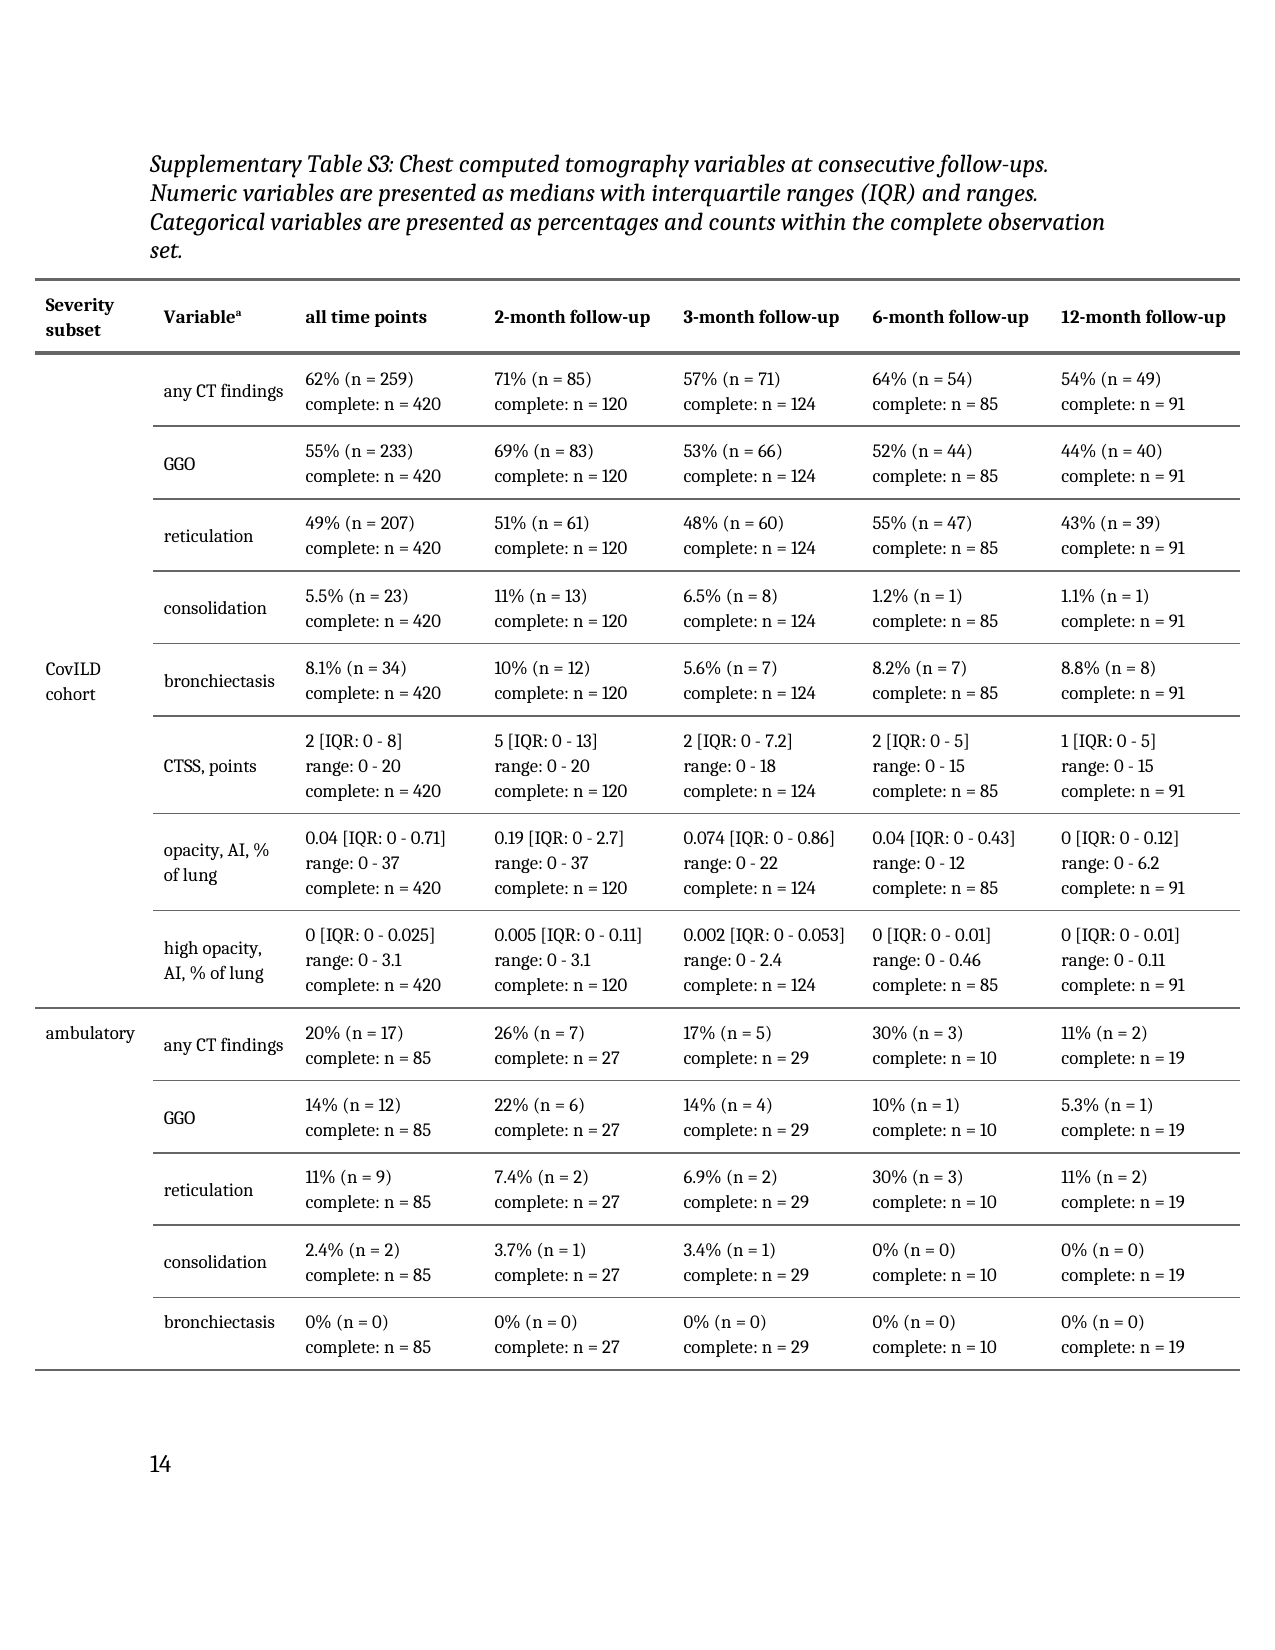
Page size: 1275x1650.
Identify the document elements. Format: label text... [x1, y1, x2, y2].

table_cell 10% (n = 12) complete: n = 120 [484, 644, 673, 715]
table_header all time points [295, 281, 484, 351]
table_cell 49% (n = 207) complete: n = 420 [295, 500, 484, 570]
table_header Severity subset [35, 281, 153, 351]
table_cell 0 [IQR: 0 - 0.12] range: 0 - 6.2 complete: n = 91 [1051, 814, 1240, 910]
table_cell 0.074 [IQR: 0 - 0.86] range: 0 - 22 complete: n = 124 [673, 814, 862, 910]
table_cell GGO [153, 1081, 295, 1152]
table_cell 8.2% (n = 7) complete: n = 85 [862, 644, 1051, 715]
table_cell 26% (n = 7) complete: n = 27 [484, 1009, 673, 1079]
table_cell 55% (n = 233) complete: n = 420 [295, 427, 484, 498]
table_cell 5.3% (n = 1) complete: n = 19 [1051, 1081, 1240, 1152]
table_cell consolidation [153, 1226, 295, 1297]
table_cell ambulatory [35, 1009, 153, 1369]
table_cell reticulation [153, 500, 295, 570]
table_cell 62% (n = 259) complete: n = 420 [295, 355, 484, 425]
table_cell 54% (n = 49) complete: n = 91 [1051, 355, 1240, 425]
table_cell any CT findings [153, 355, 295, 425]
table_cell 0% (n = 0) complete: n = 19 [1051, 1298, 1240, 1369]
table_cell GGO [153, 427, 295, 498]
table_header 12-month follow-up [1051, 281, 1240, 351]
table_cell consolidation [153, 572, 295, 643]
table_cell 7.4% (n = 2) complete: n = 27 [484, 1154, 673, 1224]
table_cell 20% (n = 17) complete: n = 85 [295, 1009, 484, 1079]
table_cell 53% (n = 66) complete: n = 124 [673, 427, 862, 498]
table_cell 22% (n = 6) complete: n = 27 [484, 1081, 673, 1152]
table_cell 1 [IQR: 0 - 5] range: 0 - 15 complete: n = 91 [1051, 717, 1240, 812]
table_cell high opacity, AI, % of lung [153, 911, 295, 1007]
table_cell reticulation [153, 1154, 295, 1224]
table_cell CovILD cohort [35, 355, 153, 1007]
table_cell 43% (n = 39) complete: n = 91 [1051, 500, 1240, 570]
table_cell 2 [IQR: 0 - 7.2] range: 0 - 18 complete: n = 124 [673, 717, 862, 812]
table_cell 64% (n = 54) complete: n = 85 [862, 355, 1051, 425]
table_cell 5.5% (n = 23) complete: n = 420 [295, 572, 484, 643]
table_cell 0% (n = 0) complete: n = 27 [484, 1298, 673, 1369]
table_cell any CT findings [153, 1009, 295, 1079]
table_cell 71% (n = 85) complete: n = 120 [484, 355, 673, 425]
table_cell opacity, AI, % of lung [153, 814, 295, 910]
table_cell 69% (n = 83) complete: n = 120 [484, 427, 673, 498]
table_cell 0 [IQR: 0 - 0.025] range: 0 - 3.1 complete: n = 420 [295, 911, 484, 1007]
table_cell bronchiectasis [153, 644, 295, 715]
table_cell 0.005 [IQR: 0 - 0.11] range: 0 - 3.1 complete: n = 120 [484, 911, 673, 1007]
table_cell 30% (n = 3) complete: n = 10 [862, 1009, 1051, 1079]
table_cell 0.04 [IQR: 0 - 0.43] range: 0 - 12 complete: n = 85 [862, 814, 1051, 910]
table_cell 0.002 [IQR: 0 - 0.053] range: 0 - 2.4 complete: n = 124 [673, 911, 862, 1007]
table_cell 57% (n = 71) complete: n = 124 [673, 355, 862, 425]
table_cell 0% (n = 0) complete: n = 10 [862, 1226, 1051, 1297]
table_cell 48% (n = 60) complete: n = 124 [673, 500, 862, 570]
table_cell 51% (n = 61) complete: n = 120 [484, 500, 673, 570]
table_cell 6.9% (n = 2) complete: n = 29 [673, 1154, 862, 1224]
table_header 2-month follow-up [484, 281, 673, 351]
table_cell 0 [IQR: 0 - 0.01] range: 0 - 0.46 complete: n = 85 [862, 911, 1051, 1007]
table_cell 0% (n = 0) complete: n = 10 [862, 1298, 1051, 1369]
text Supplementary Table S3: Chest computed tomography variables at consecutive follow-ups. Numeric variables are presented as medians with interquartile ranges (IQR) and ranges. Categorical variables are presented as percentages and counts within the complete observation set. [150, 150, 1125, 265]
table_cell bronchiectasis [153, 1298, 295, 1369]
table_cell 2 [IQR: 0 - 5] range: 0 - 15 complete: n = 85 [862, 717, 1051, 812]
table_cell 2.4% (n = 2) complete: n = 85 [295, 1226, 484, 1297]
table_cell 3.7% (n = 1) complete: n = 27 [484, 1226, 673, 1297]
table_cell 52% (n = 44) complete: n = 85 [862, 427, 1051, 498]
table_cell 8.8% (n = 8) complete: n = 91 [1051, 644, 1240, 715]
table_cell 30% (n = 3) complete: n = 10 [862, 1154, 1051, 1224]
table_cell 0.04 [IQR: 0 - 0.71] range: 0 - 37 complete: n = 420 [295, 814, 484, 910]
table_cell 0.19 [IQR: 0 - 2.7] range: 0 - 37 complete: n = 120 [484, 814, 673, 910]
table_cell 5 [IQR: 0 - 13] range: 0 - 20 complete: n = 120 [484, 717, 673, 812]
table_cell 10% (n = 1) complete: n = 10 [862, 1081, 1051, 1152]
table_cell 1.2% (n = 1) complete: n = 85 [862, 572, 1051, 643]
table_cell 11% (n = 2) complete: n = 19 [1051, 1154, 1240, 1224]
table_cell 55% (n = 47) complete: n = 85 [862, 500, 1051, 570]
table_cell 6.5% (n = 8) complete: n = 124 [673, 572, 862, 643]
table_cell 3.4% (n = 1) complete: n = 29 [673, 1226, 862, 1297]
table_header 6-month follow-up [862, 281, 1051, 351]
table_header Variablea [153, 281, 295, 351]
table_cell 0 [IQR: 0 - 0.01] range: 0 - 0.11 complete: n = 91 [1051, 911, 1240, 1007]
table_cell 1.1% (n = 1) complete: n = 91 [1051, 572, 1240, 643]
table_cell 0% (n = 0) complete: n = 29 [673, 1298, 862, 1369]
table_cell 14% (n = 12) complete: n = 85 [295, 1081, 484, 1152]
table_cell 11% (n = 9) complete: n = 85 [295, 1154, 484, 1224]
table_cell 11% (n = 2) complete: n = 19 [1051, 1009, 1240, 1079]
table_cell 5.6% (n = 7) complete: n = 124 [673, 644, 862, 715]
table_cell 14% (n = 4) complete: n = 29 [673, 1081, 862, 1152]
table_cell CTSS, points [153, 717, 295, 812]
table_cell 0% (n = 0) complete: n = 85 [295, 1298, 484, 1369]
table_cell 0% (n = 0) complete: n = 19 [1051, 1226, 1240, 1297]
table_cell 17% (n = 5) complete: n = 29 [673, 1009, 862, 1079]
table_cell 44% (n = 40) complete: n = 91 [1051, 427, 1240, 498]
table_cell 8.1% (n = 34) complete: n = 420 [295, 644, 484, 715]
table_header 3-month follow-up [673, 281, 862, 351]
table_cell 2 [IQR: 0 - 8] range: 0 - 20 complete: n = 420 [295, 717, 484, 812]
table_cell 11% (n = 13) complete: n = 120 [484, 572, 673, 643]
